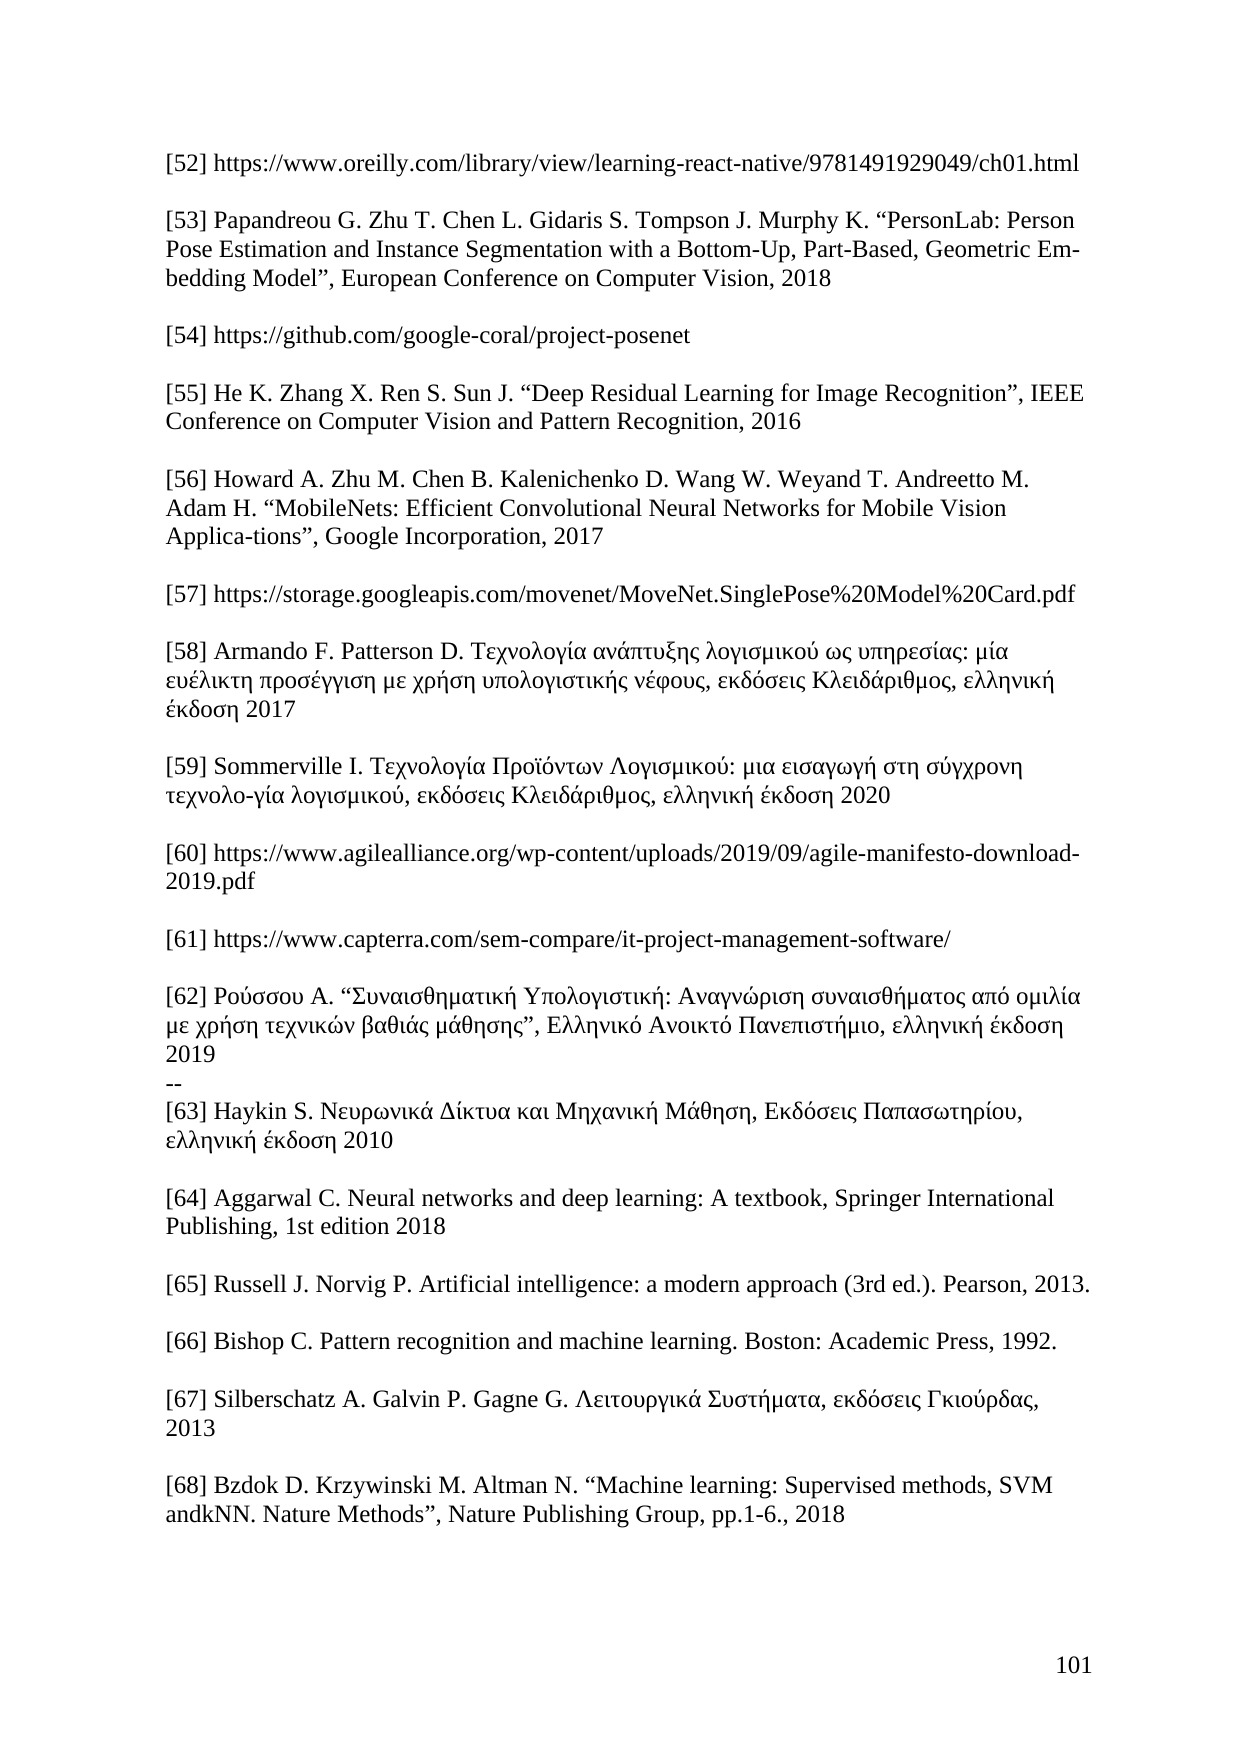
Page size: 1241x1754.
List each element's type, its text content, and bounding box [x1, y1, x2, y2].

text [62] Ρούσσου Α. “Συναισθηματική Υπολογιστική: Αναγνώριση συναισθήματος από ομιλία με χρήση τεχνικών βαθιάς μάθησης”, Ελληνικό Ανοικτό Πανεπιστήμιο, ελληνική έκδοση 2019 [165, 981, 1092, 1068]
text [65] Russell J. Norvig P. Artificial intelligence: a modern approach (3rd ed.). Pearson, 2013. [165, 1269, 1092, 1298]
text [68] Bzdok D. Krzywinski M. Altman N. “Machine learning: Supervised methods, SVM andkNN. Nature Methods”, Nature Publishing Group, pp.1-6., 2018 [165, 1470, 1092, 1528]
text [63] Haykin S. Νευρωνικά Δίκτυα και Μηχανική Μάθηση, Εκδόσεις Παπασωτηρίου, ελληνική έκδοση 2010 [165, 1096, 1092, 1154]
text [57] https://storage.googleapis.com/movenet/MoveNet.SinglePose%20Model%20Card.pdf [165, 579, 1092, 608]
text -- [165, 1068, 1092, 1096]
text [56] Howard A. Zhu M. Chen B. Kalenichenko D. Wang W. Weyand T. Andreetto M. Adam H. “MobileNets: Efficient Convolutional Neural Networks for Mobile Vision Applica-tions”, Google Incorporation, 2017 [165, 464, 1092, 550]
text [53] Papandreou G. Zhu T. Chen L. Gidaris S. Tompson J. Murphy K. “PersonLab: Person Pose Estimation and Instance Segmentation with a Bottom-Up, Part-Based, Geometric Em-bedding Model”, European Conference on Computer Vision, 2018 [165, 205, 1092, 291]
text [52] https://www.oreilly.com/library/view/learning-react-native/9781491929049/ch01.html [165, 148, 1092, 176]
text [61] https://www.capterra.com/sem-compare/it-project-management-software/ [165, 924, 1092, 953]
text [66] Bishop C. Pattern recognition and machine learning. Boston: Academic Press, 1992. [165, 1326, 1092, 1355]
text [58] Armando F. Patterson D. Τεχνολογία ανάπτυξης λογισμικού ως υπηρεσίας: μία ευέλικτη προσέγγιση με χρήση υπολογιστικής νέφους, εκδόσεις Κλειδάριθμος, ελληνική έκδοση 2017 [165, 636, 1092, 723]
text [54] https://github.com/google-coral/project-posenet [165, 320, 1092, 349]
text [67] Silberschatz A. Galvin P. Gagne G. Λειτουργικά Συστήματα, εκδόσεις Γκιούρδας, 2013 [165, 1384, 1092, 1441]
text [60] https://www.agilealliance.org/wp-content/uploads/2019/09/agile-manifesto-download-2019.pdf [165, 838, 1092, 895]
text [55] He K. Zhang X. Ren S. Sun J. “Deep Residual Learning for Image Recognition”, IEEE Conference on Computer Vision and Pattern Recognition, 2016 [165, 378, 1092, 435]
text [64] Aggarwal C. Neural networks and deep learning: A textbook, Springer International Publishing, 1st edition 2018 [165, 1183, 1092, 1240]
text [59] Sommerville I. Τεχνολογία Προϊόντων Λογισμικού: μια εισαγωγή στη σύγχρονη τεχνολο-γία λογισμικού, εκδόσεις Κλειδάριθμος, ελληνική έκδοση 2020 [165, 751, 1092, 809]
